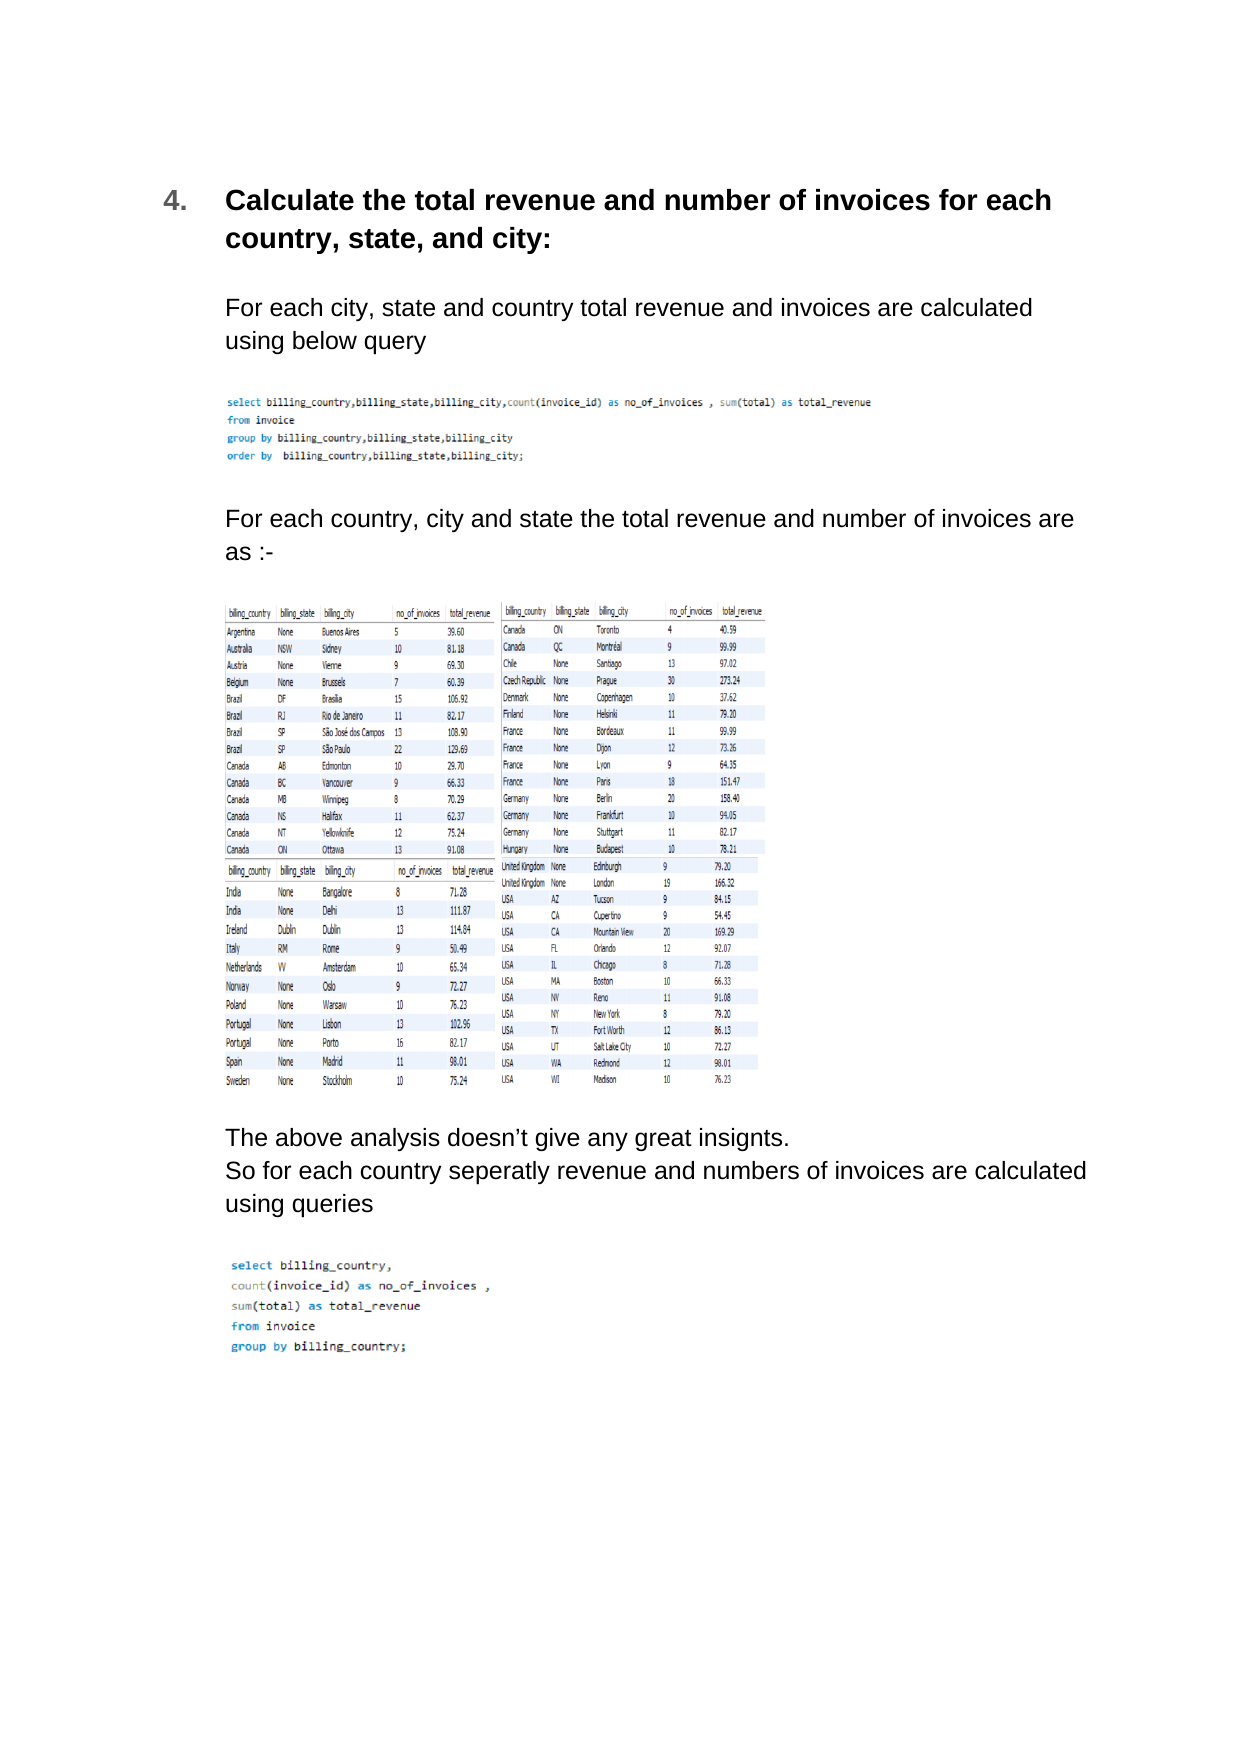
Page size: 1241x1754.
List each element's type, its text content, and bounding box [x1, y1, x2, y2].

picture [501, 857, 759, 1086]
text For each country, city and state the total revenue and number of invoices are as :- [225, 504, 1090, 566]
list Calculate the total revenue and number of invoices for each country, state, and city: [187, 183, 1090, 255]
text For each city, state and country total revenue and invoices are calculated using below query [225, 293, 1090, 355]
picture [501, 602, 766, 854]
picture [225, 392, 879, 467]
text The above analysis doesn’t give any great insignts. [225, 1123, 1090, 1152]
text So for each country seperatly revenue and numbers of invoices are calculated using queries [225, 1156, 1090, 1218]
picture [225, 605, 495, 854]
picture [225, 858, 495, 1086]
picture [225, 1255, 500, 1360]
